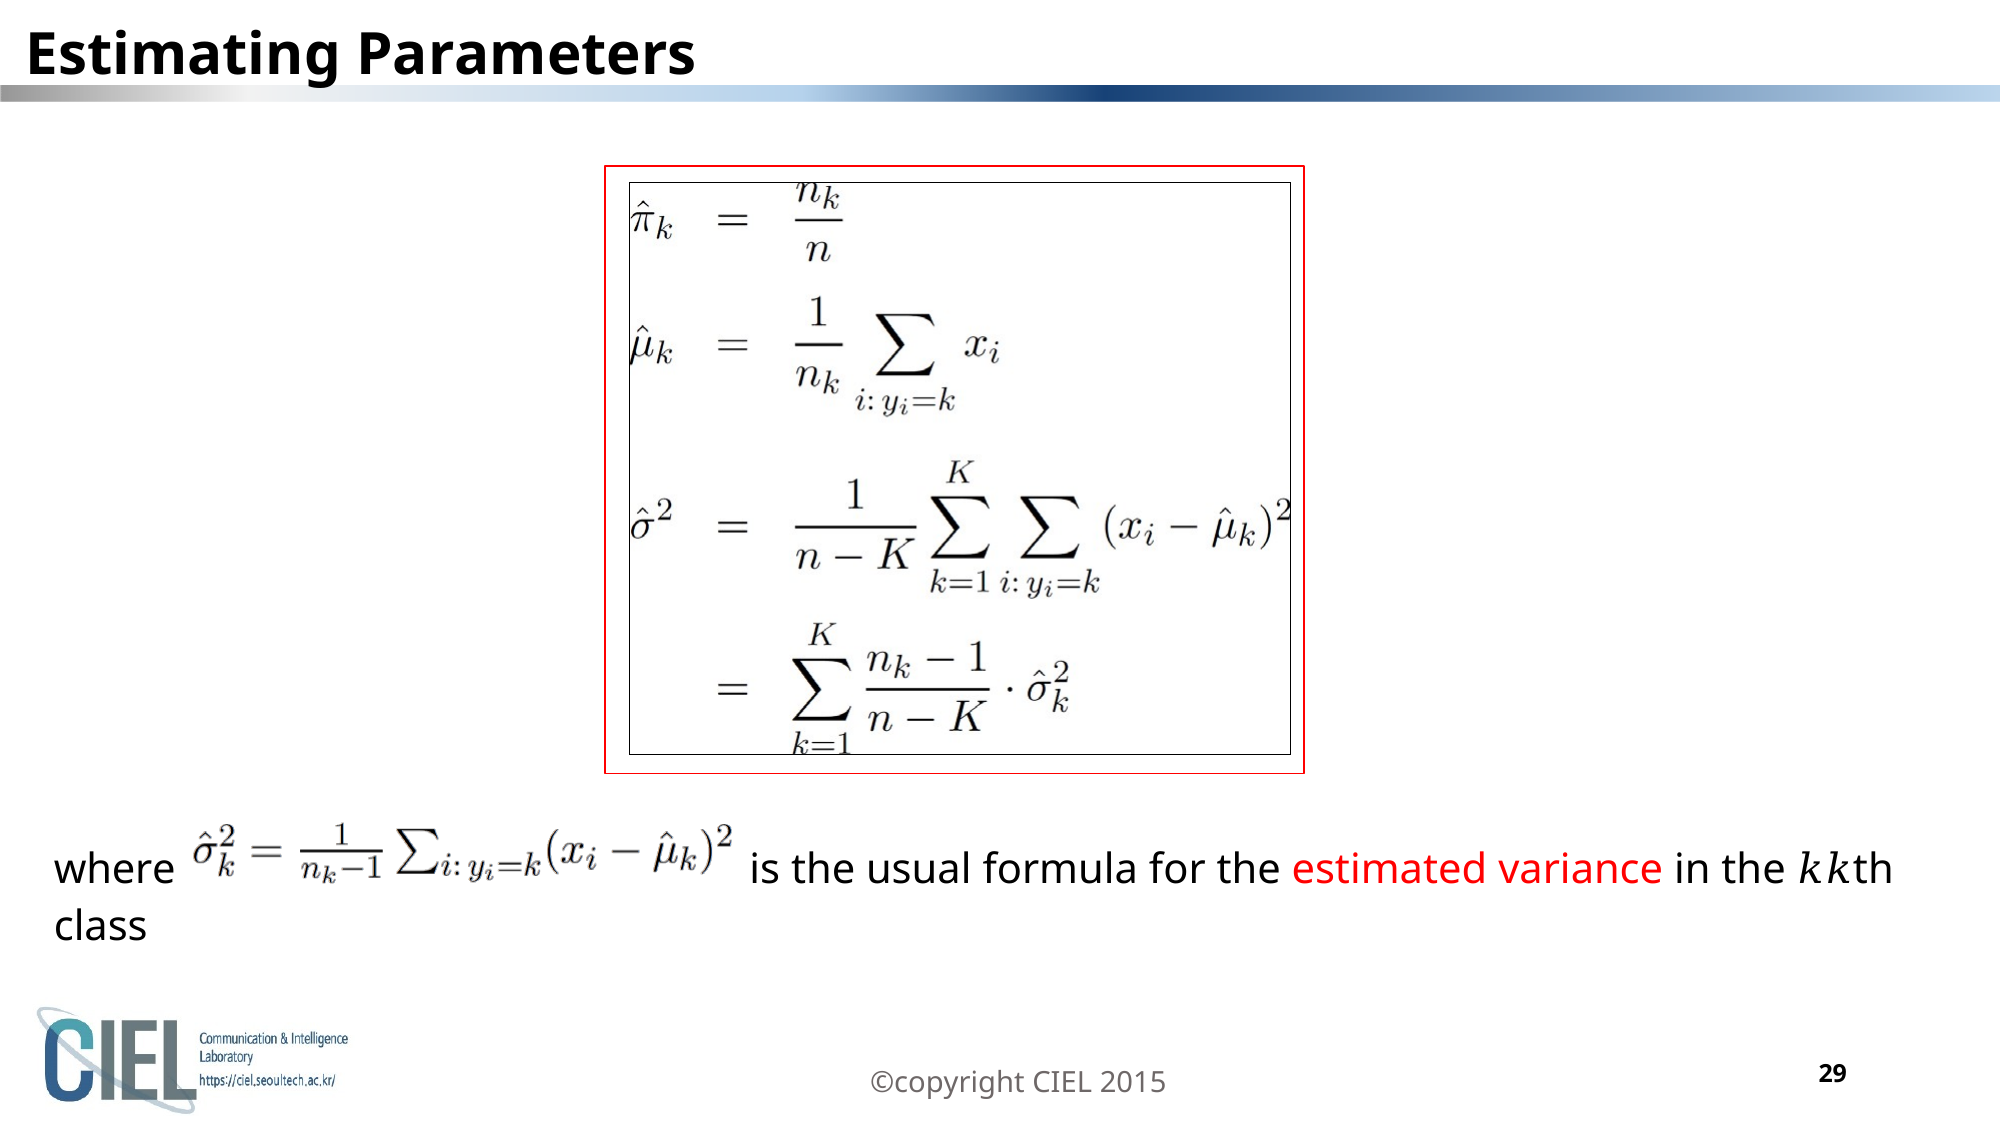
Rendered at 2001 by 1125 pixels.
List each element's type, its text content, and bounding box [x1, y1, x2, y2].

text where is the usual formula for the estimated variance in the 𝑘𝑘th class [53, 199, 1977, 952]
picture [32, 997, 356, 1116]
picture [0, 85, 2000, 102]
text ©copyright CIEL 2015 29 [870, 1055, 1977, 1101]
picture [630, 183, 1290, 199]
subtitle Estimating Parameters [25, 0, 1977, 93]
picture [186, 821, 739, 884]
